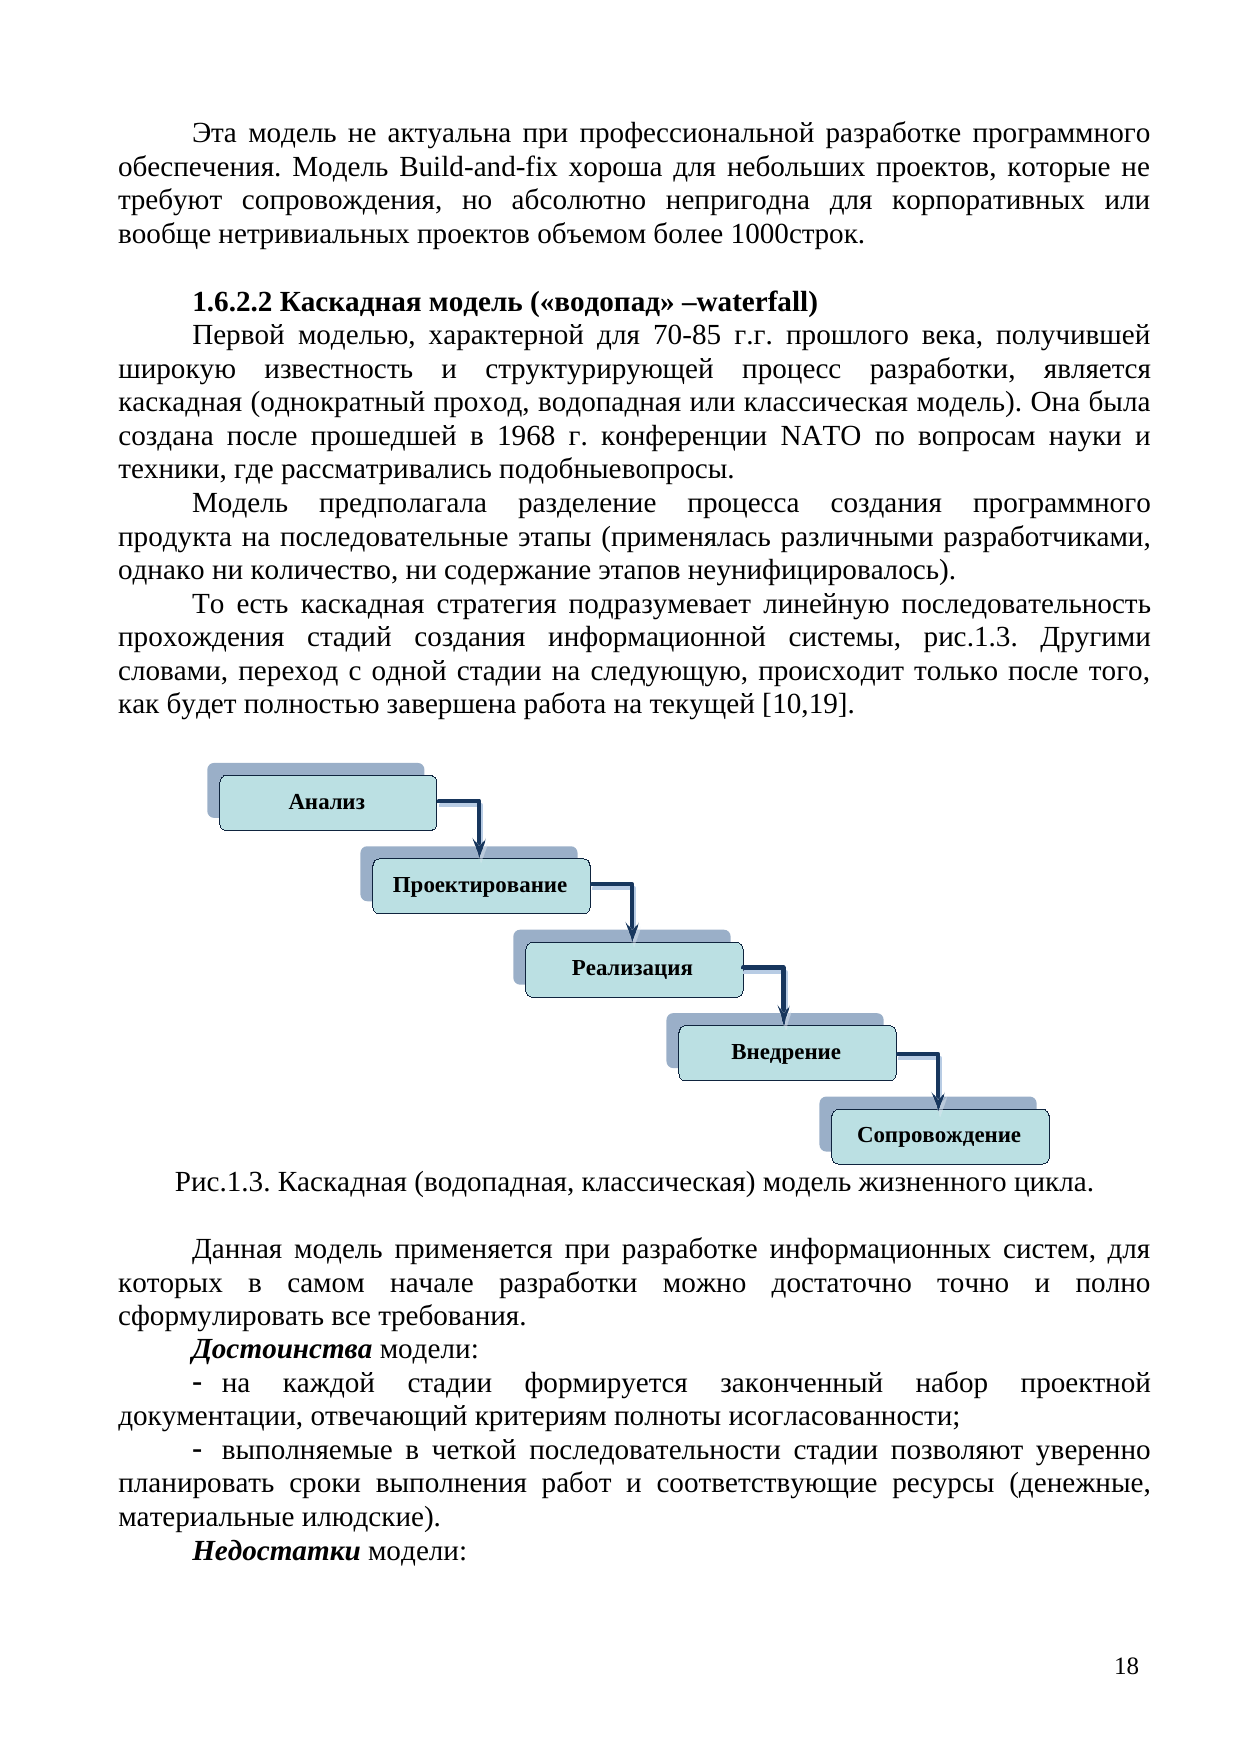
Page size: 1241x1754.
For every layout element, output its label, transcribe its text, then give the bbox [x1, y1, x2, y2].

list выполняемые в четкой последовательности стадии позволяют уверенно планировать сроки выполнения работ и соответствующие ресурсы (денежные, материальные илюдские). [118, 1432, 1152, 1533]
list на каждой стадии формируется законченный набор проектной документации, отвечающий критериям полноты исогласованности; [118, 1365, 1151, 1432]
text Первой моделью, характерной для 70-85 г.г. прошлого века, получившей широкую известность и структурирующей процесс разработки, является каскадная (однократный проход, водопадная или классическая модель). Она была создана после прошедшей в 1968 г. конференции NATO по вопросам науки и техники, где рассматривались подобныевопросы. [118, 317, 1152, 485]
text Недостатки модели: [192, 1533, 1176, 1566]
text Рис.1.3. Каскадная (водопадная, классическая) модель жизненного цикла. [174, 759, 1176, 1198]
text Модель предполагала разделение процесса создания программного продукта на последовательные этапы (применялась различными разработчиками, однако ни количество, ни содержание этапов неунифицировалось). [118, 485, 1152, 586]
text Достоинства модели: [192, 1332, 1176, 1365]
text То есть каскадная стратегия подразумевает линейную последовательность прохождения стадий создания информационной системы, рис.1.3. Другими словами, переход с одной стадии на следующую, происходит только после того, как будет полностью завершена работа на текущей [10,19]. [118, 586, 1152, 720]
text 1.6.2.2 Каскадная модель («водопад» –waterfall) [118, 284, 1152, 317]
text Данная модель применяется при разработке информационных систем, для которых в самом начале разработки можно достаточно точно и полно сформулировать все требования. [118, 1231, 1152, 1332]
text Эта модель не актуальна при профессиональной разработке программного обеспечения. Модель Build-and-fix хороша для небольших проектов, которые не требуют сопровождения, но абсолютно непригодна для корпоративных или вообще нетривиальных проектов объемом более 1000строк. [118, 115, 1152, 249]
